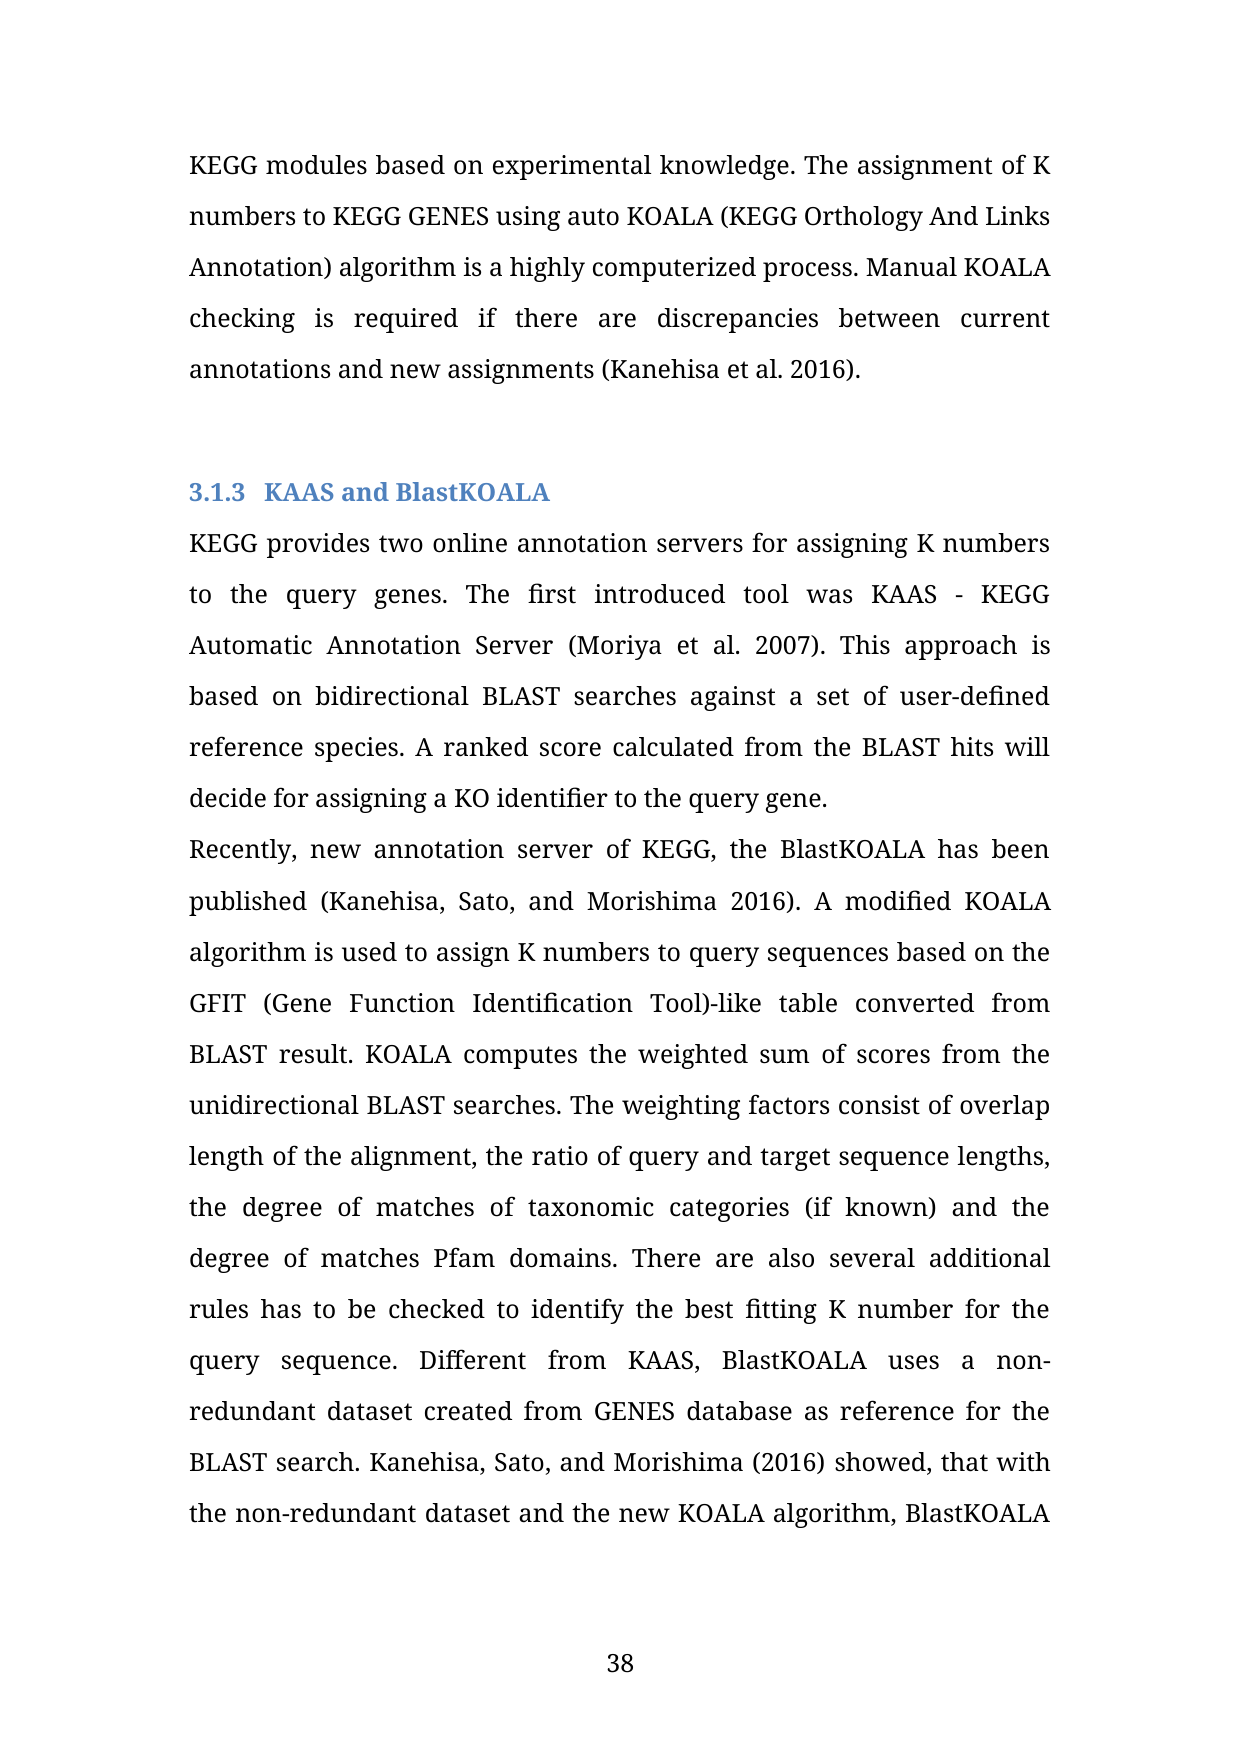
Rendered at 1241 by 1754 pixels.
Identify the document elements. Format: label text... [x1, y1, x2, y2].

subtitle KAAS and BlastKOALA [189, 475, 1051, 509]
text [189, 832, 1051, 1530]
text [189, 148, 1051, 386]
text KEGG provides two online annotation servers for assigning K numbers to the query genes. The first introduced tool was KAAS - KEGG Automatic Annotation Server (Moriya et al. 2007). This approach is based on bidirectional BLAST searches against a set of user-defined reference species. A ranked score calculated from the BLAST hits will decide for assigning a KO identifier to the query gene. [189, 526, 1051, 815]
